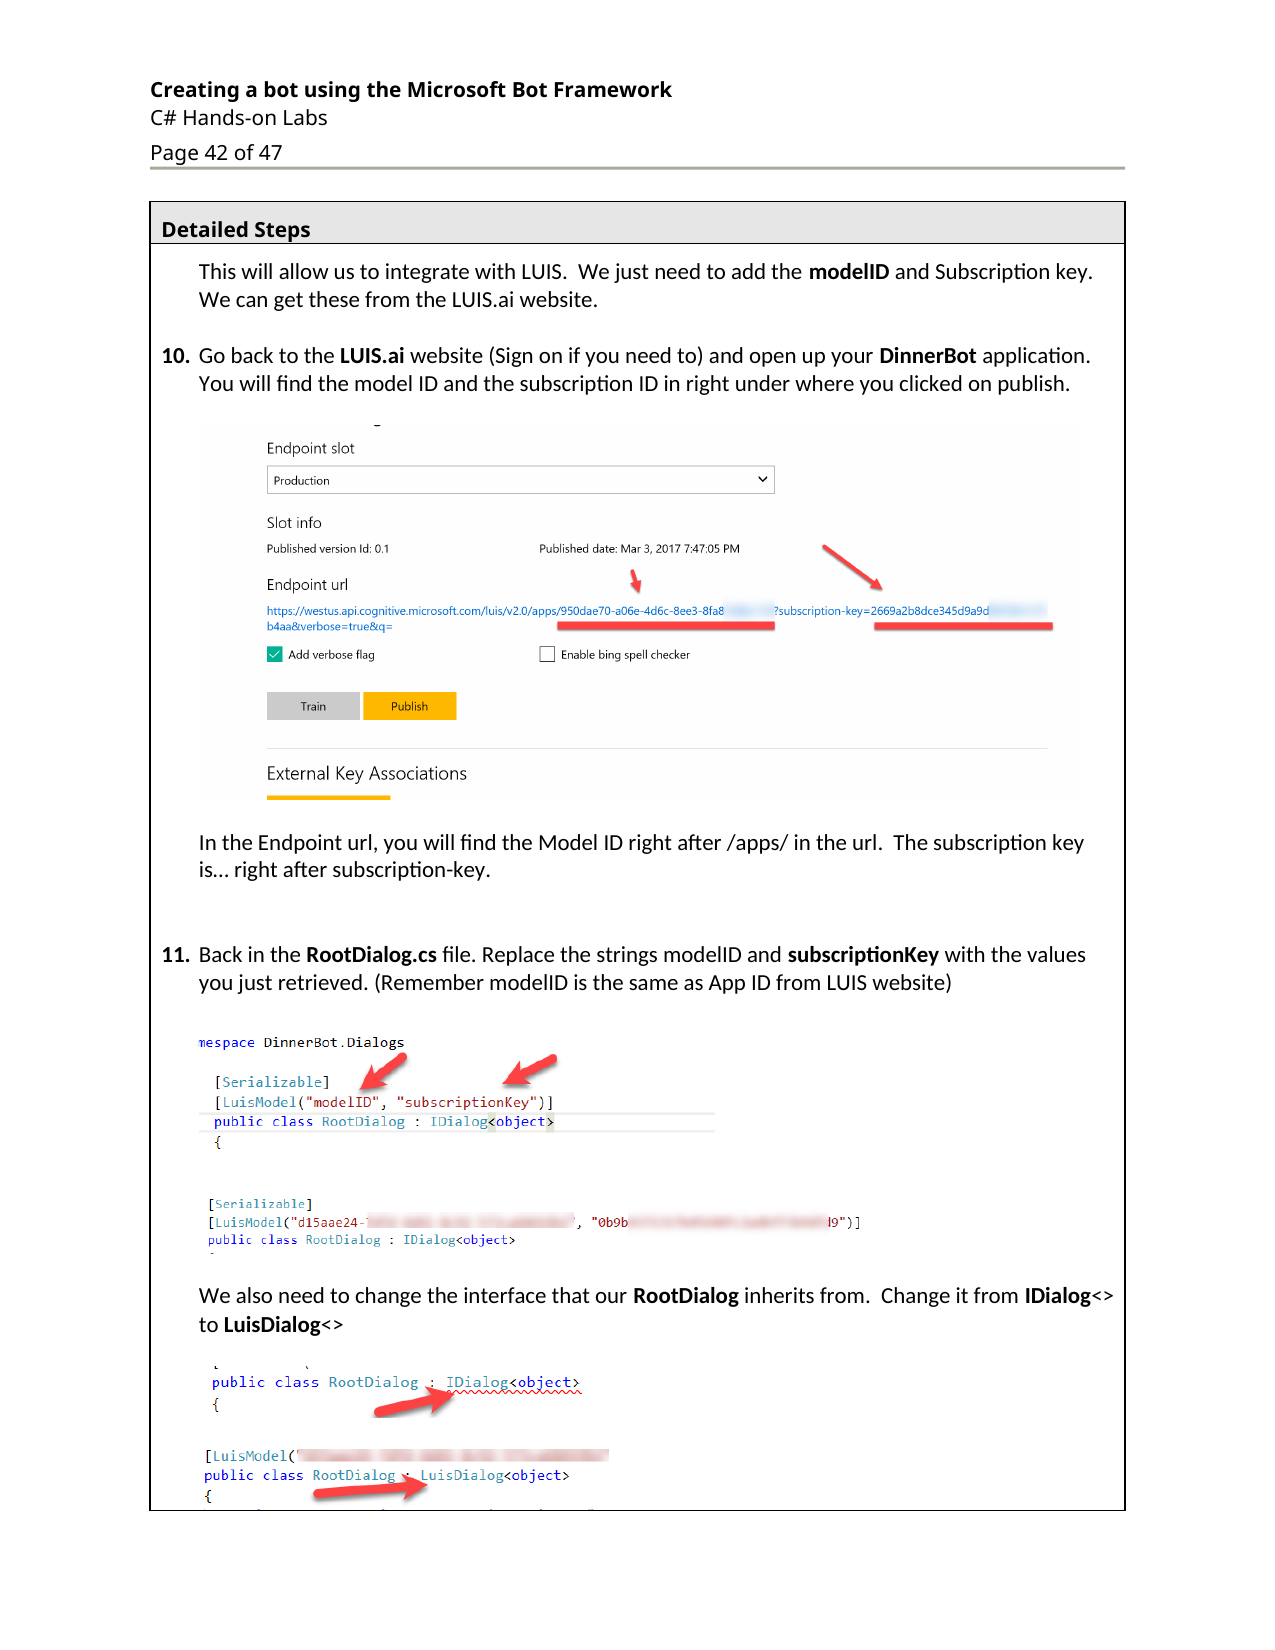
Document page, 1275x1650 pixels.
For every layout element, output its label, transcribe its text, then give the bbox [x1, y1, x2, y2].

picture [198, 1024, 715, 1154]
picture [198, 1181, 881, 1254]
picture [198, 1446, 609, 1510]
picture [198, 1366, 631, 1418]
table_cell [151, 244, 1124, 1510]
table_header Detailed Steps [151, 202, 1124, 243]
picture [198, 425, 1084, 800]
